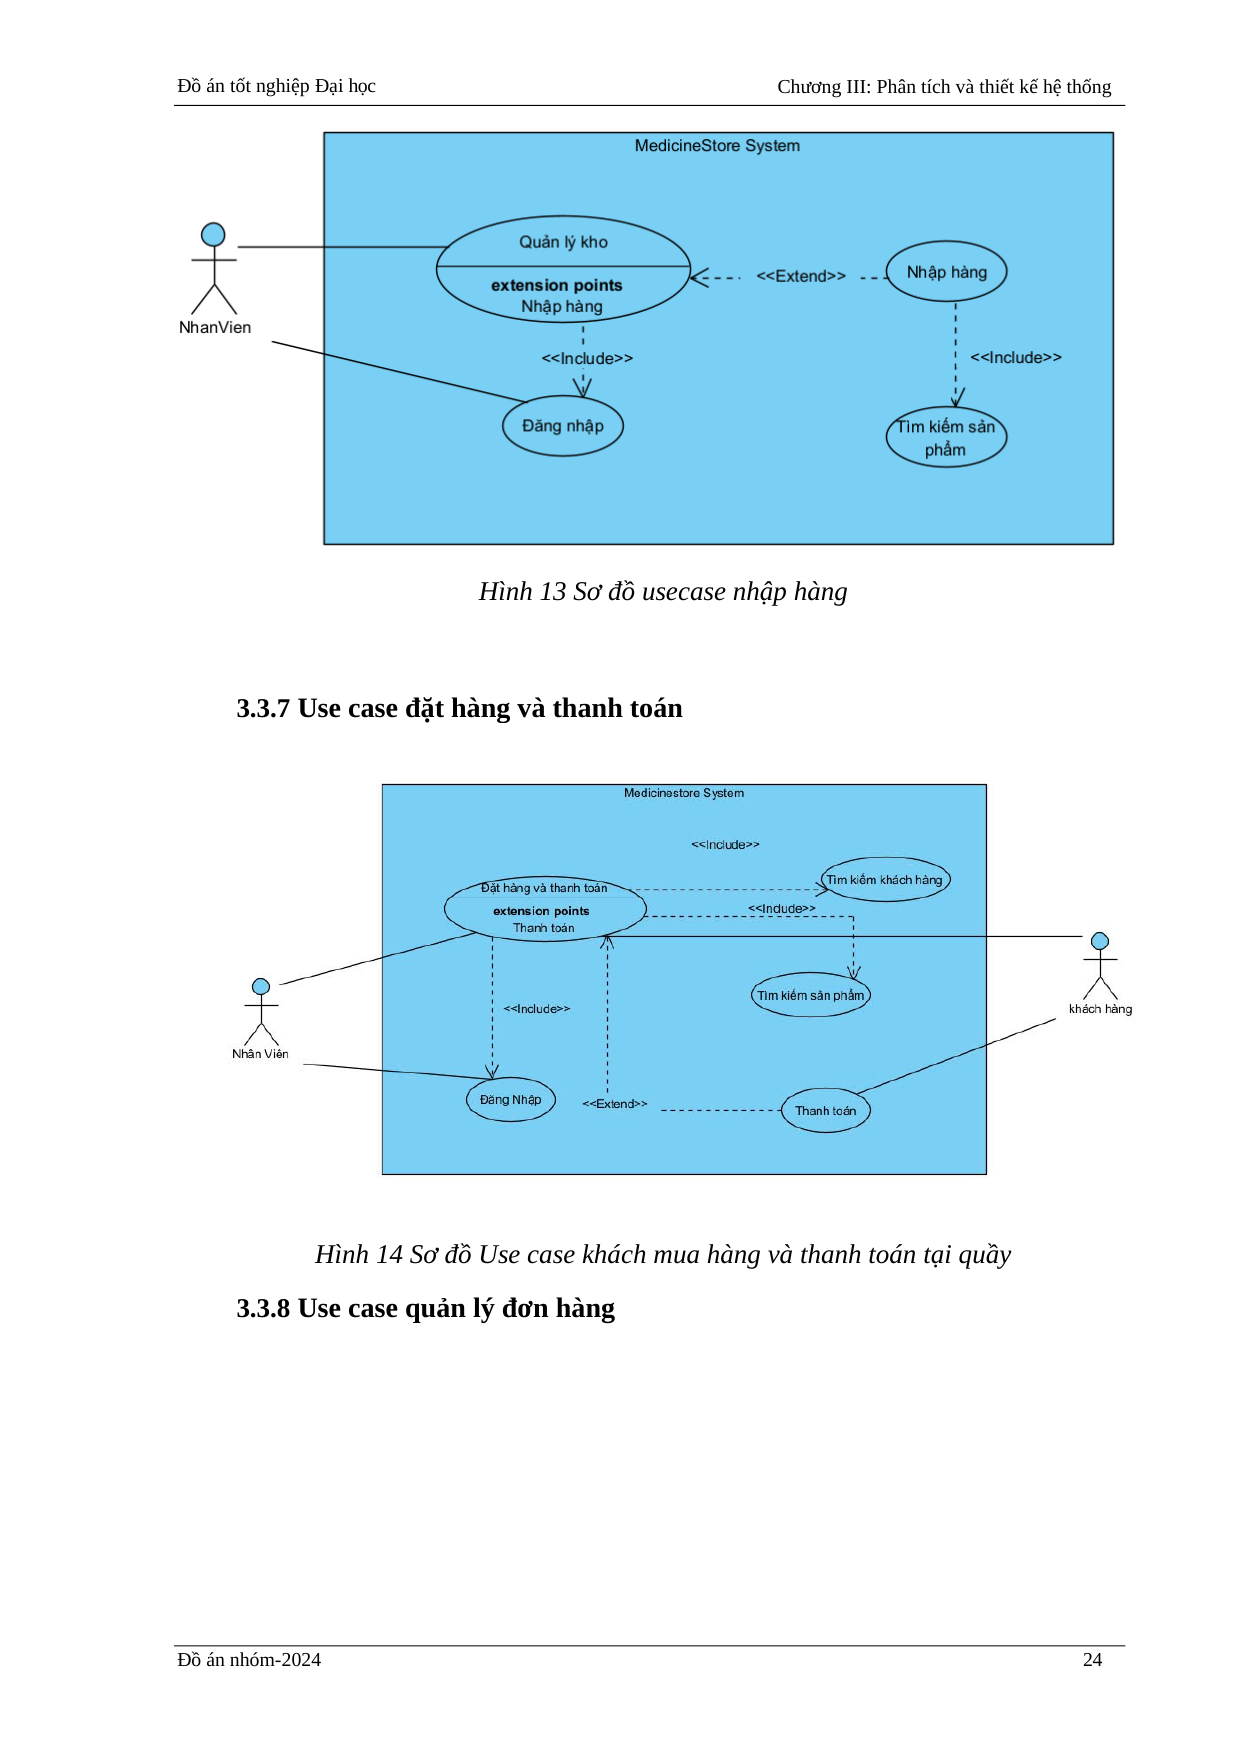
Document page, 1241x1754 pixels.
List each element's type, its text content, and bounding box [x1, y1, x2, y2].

text Hình 13 Sơ đồ usecase nhập hàng [177, 575, 1152, 606]
subtitle Use case đặt hàng và thanh toán [236, 691, 1152, 723]
picture [177, 723, 1198, 1239]
text Hình 14 Sơ đồ Use case khách mua hàng và thanh toán tại quầy [177, 1239, 1152, 1270]
subtitle Use case quản lý đơn hàng [236, 1291, 1152, 1323]
picture [177, 118, 1152, 575]
